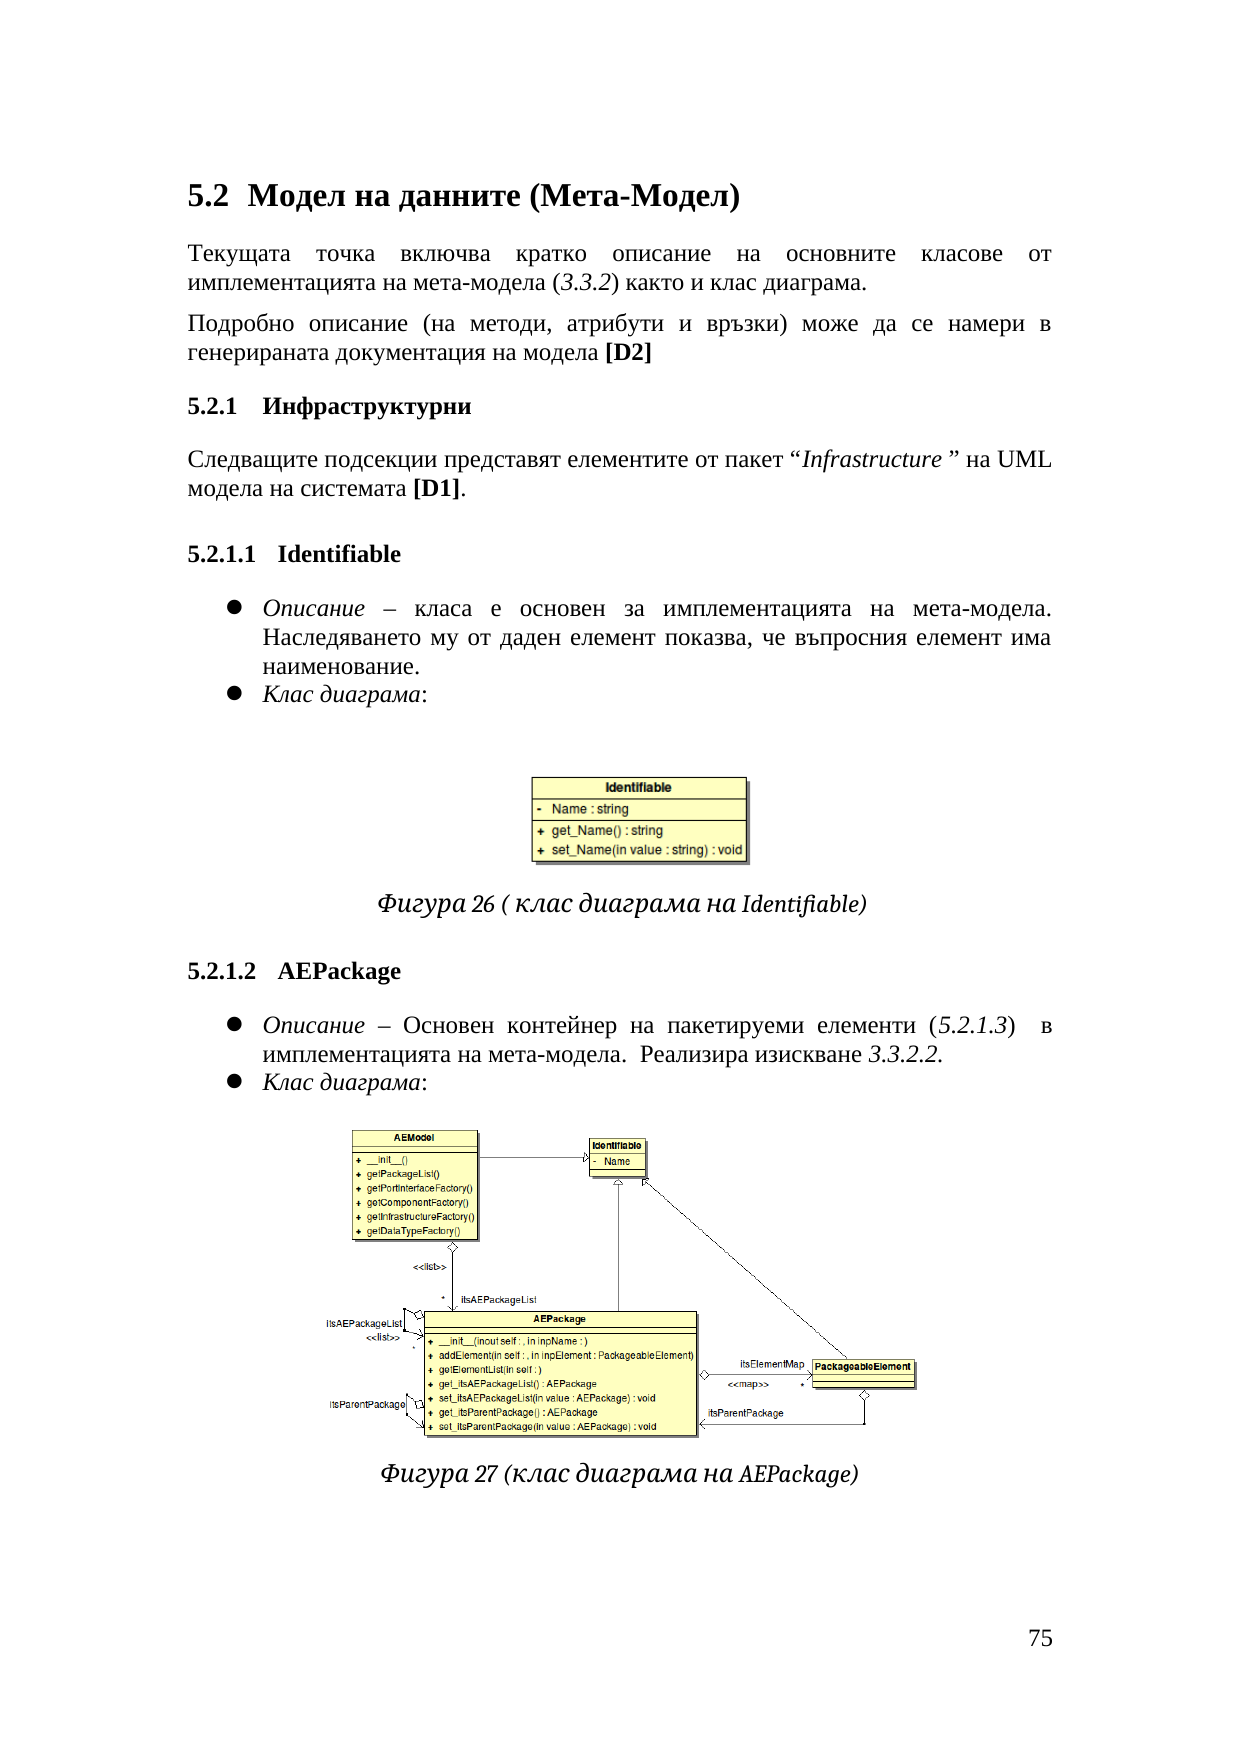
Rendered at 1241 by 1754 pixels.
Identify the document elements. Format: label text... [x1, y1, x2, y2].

text Следващите подсекции представят елементите от пакет “Infrastructure ” на UML модела на системата [D1]. [187, 444, 1053, 502]
subtitle Identifiable [187, 539, 1053, 568]
list Описание – класа е основен за имплементацията на мета-модела. Наследяването му от даден елемент показва, че въпросния елемент има наименование. [225, 593, 1053, 679]
list Описание – Основен контейнер на пакетируеми елементи (5.2.1.3) в имплементацията на мета-модела. Реализира изискване 3.3.2.2. [225, 1010, 1053, 1067]
list Клас диаграма: [225, 679, 1053, 708]
subtitle AEPackage [187, 956, 1053, 985]
text Фигура 27 (клас диаграма на AEPackage) [187, 1459, 1053, 1488]
picture [477, 720, 763, 878]
text Фигура 26 ( клас диаграма на Identifiable) [187, 890, 1053, 919]
text Подробно описание (на методи, атрибути и връзки) може да се намери в генерираната документация на модела [D2] [187, 308, 1053, 366]
text Текущата точка включва кратко описание на основните класове от имплементацията на мета-модела (3.3.2) както и клас диаграма. [187, 238, 1053, 296]
subtitle Модел на данните (Мета-Модел) [187, 175, 1053, 213]
picture [315, 1108, 926, 1447]
list Клас диаграма: [225, 1067, 1053, 1096]
subtitle Инфраструктурни [187, 391, 1053, 419]
